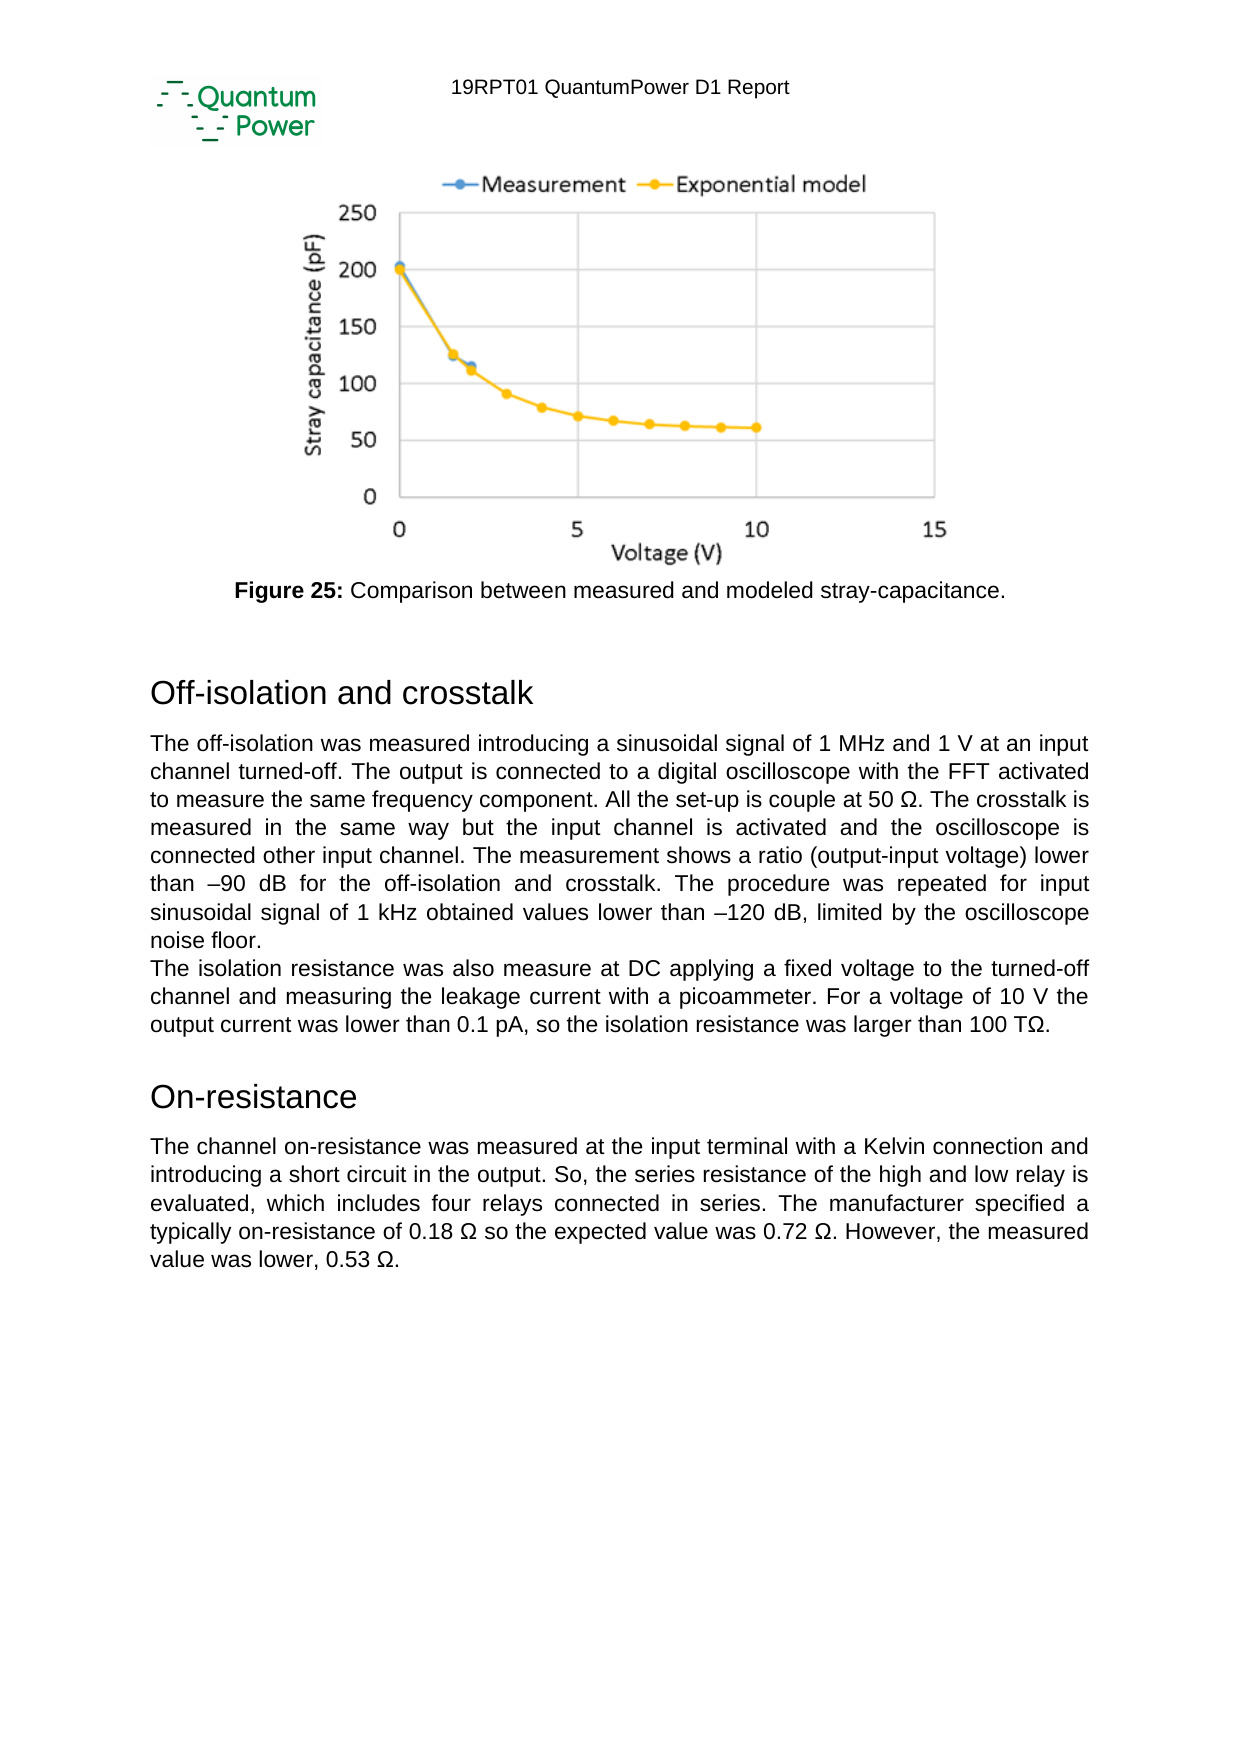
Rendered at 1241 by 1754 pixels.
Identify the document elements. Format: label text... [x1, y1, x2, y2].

text The channel on-resistance was measured at the input terminal with a Kelvin connection and introducing a short circuit in the output. So, the series resistance of the high and low relay is evaluated, which includes four relays connected in series. The manufacturer specified a typically on-resistance of 0.18 Ω so the expected value was 0.72 Ω. However, the measured value was lower, 0.53 Ω. [150, 1133, 1090, 1272]
text The off-isolation was measured introducing a sinusoidal signal of 1 MHz and 1 V at an input channel turned-off. The output is connected to a digital oscilloscope with the FFT activated to measure the same frequency component. All the set-up is couple at 50 Ω. The crosstalk is measured in the same way but the input channel is activated and the oscilloscope is connected other input channel. The measurement shows a ratio (output-input voltage) lower than –90 dB for the off-isolation and crosstalk. The procedure was repeated for input sinusoidal signal of 1 kHz obtained values lower than –120 dB, limited by the oscilloscope noise floor. [150, 730, 1090, 953]
picture [282, 150, 964, 576]
text The isolation resistance was also measure at DC applying a fixed voltage to the turned-off channel and measuring the leakage current with a picoammeter. For a voltage of 10 V the output current was lower than 0.1 pA, so the isolation resistance was larger than 100 TΩ. [150, 955, 1090, 1037]
text Figure 25: Comparison between measured and modeled stray-capacitance. [150, 577, 1090, 604]
picture [150, 75, 322, 148]
subtitle On-resistance [150, 1077, 1090, 1115]
subtitle Off-isolation and crosstalk [150, 673, 1090, 712]
